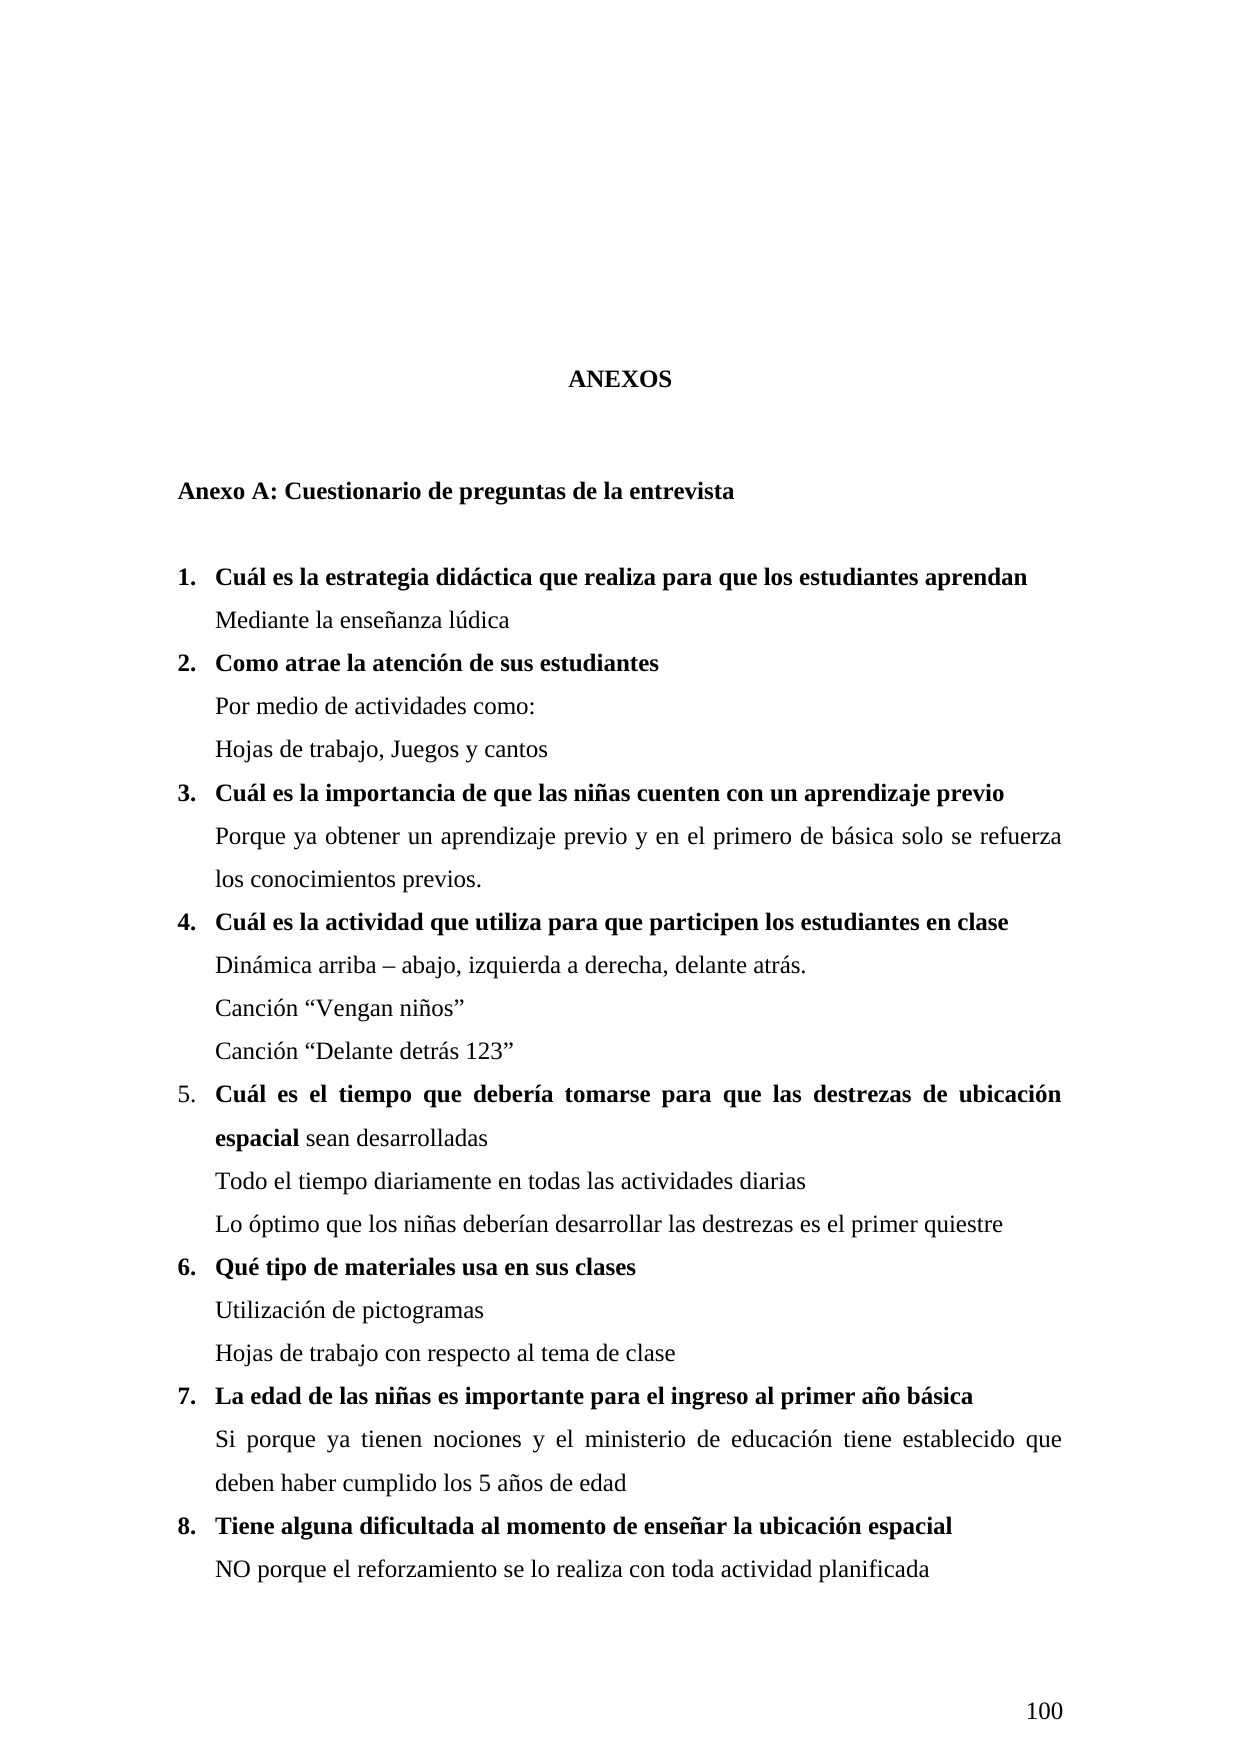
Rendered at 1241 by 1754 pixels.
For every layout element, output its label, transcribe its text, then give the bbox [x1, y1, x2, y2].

list Tiene alguna dificultada al momento de enseñar la ubicación espacial [177, 1511, 1063, 1539]
text NO porque el reforzamiento se lo realiza con toda actividad planificada [215, 1554, 1063, 1583]
list Qué tipo de materiales usa en sus clases [177, 1252, 1063, 1281]
text Porque ya obtener un aprendizaje previo y en el primero de básica solo se refuerza los conocimientos previos. [215, 821, 1063, 893]
text Hojas de trabajo con respecto al tema de clase [215, 1338, 1063, 1367]
list Cuál es la estrategia didáctica que realiza para que los estudiantes aprendan [177, 562, 1063, 591]
text Canción “Vengan niños” [215, 993, 1063, 1022]
text Si porque ya tienen nociones y el ministerio de educación tiene establecido que deben haber cumplido los 5 años de edad [215, 1424, 1063, 1496]
text Anexo A: Cuestionario de preguntas de la entrevista [177, 476, 1063, 504]
text Lo óptimo que los niñas deberían desarrollar las destrezas es el primer quiestre [215, 1209, 1063, 1238]
subtitle ANEXOS [177, 364, 1063, 393]
list Como atrae la atención de sus estudiantes [177, 648, 1063, 677]
text Dinámica arriba – abajo, izquierda a derecha, delante atrás. [215, 950, 1063, 979]
list La edad de las niñas es importante para el ingreso al primer año básica [177, 1381, 1063, 1410]
list Cuál es la actividad que utiliza para que participen los estudiantes en clase [177, 907, 1063, 936]
text Hojas de trabajo, Juegos y cantos [215, 734, 1063, 763]
text Utilización de pictogramas [215, 1295, 1063, 1324]
text Todo el tiempo diariamente en todas las actividades diarias [215, 1166, 1063, 1194]
text Por medio de actividades como: [215, 691, 1063, 720]
list Cuál es la importancia de que las niñas cuenten con un aprendizaje previo [177, 778, 1063, 806]
text Mediante la enseñanza lúdica [215, 605, 1063, 634]
list Cuál es el tiempo que debería tomarse para que las destrezas de ubicación espacial sean desarrolladas [177, 1079, 1063, 1151]
text Canción “Delante detrás 123” [215, 1036, 1063, 1065]
